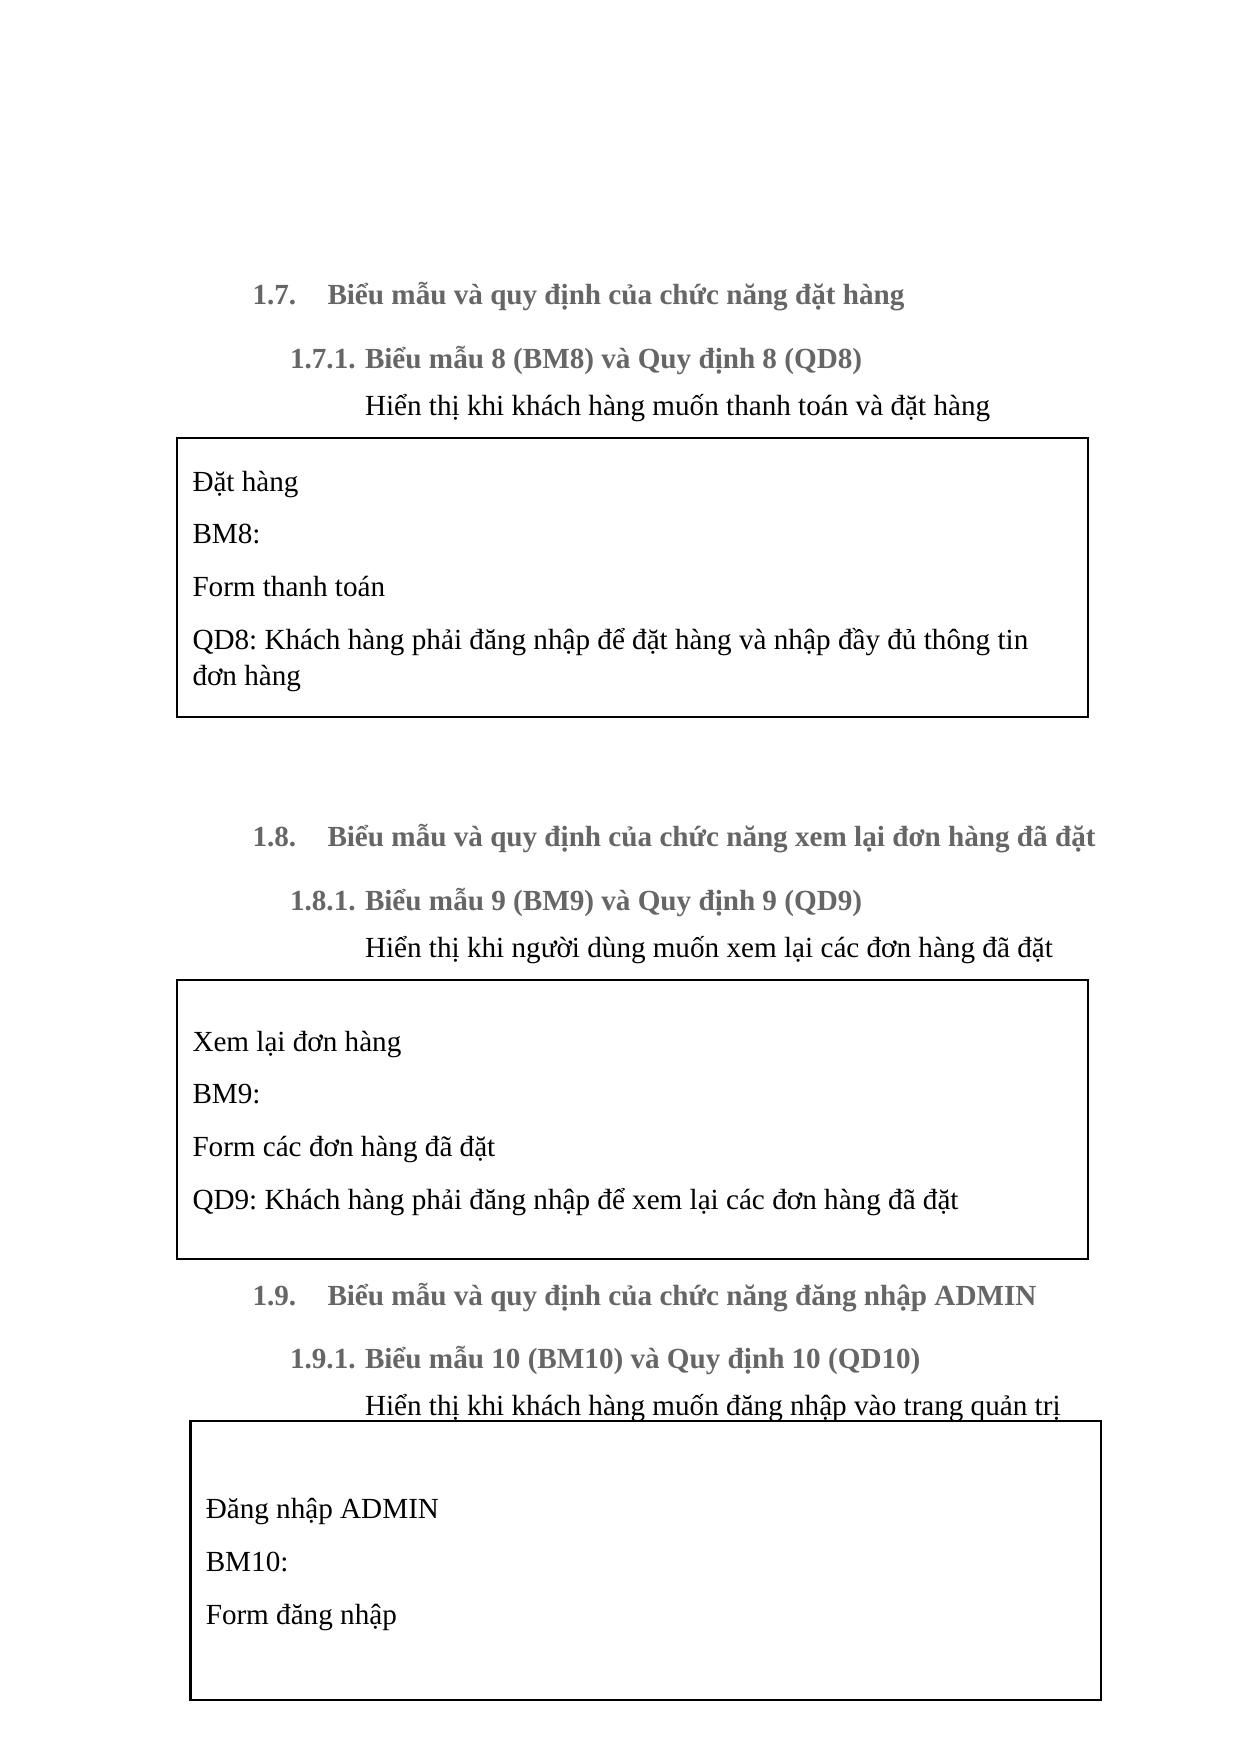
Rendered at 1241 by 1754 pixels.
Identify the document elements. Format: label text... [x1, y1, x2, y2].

subtitle Biểu mẫu 10 (BM10) và Quy định 10 (QD10) [290, 1341, 1122, 1375]
subtitle Biểu mẫu và quy định của chức năng xem lại đơn hàng đã đặt [252, 819, 1122, 853]
list Hiển thị khi khách hàng muốn đăng nhập vào trang quản trị [365, 1388, 1122, 1422]
subtitle Biểu mẫu 9 (BM9) và Quy định 9 (QD9) [290, 883, 1122, 917]
list Hiển thị khi khách hàng muốn thanh toán và đặt hàng [365, 388, 1122, 421]
subtitle Biểu mẫu 8 (BM8) và Quy định 8 (QD8) [290, 341, 1122, 374]
subtitle Biểu mẫu và quy định của chức năng đặt hàng [252, 277, 1122, 311]
list Hiển thị khi người dùng muốn xem lại các đơn hàng đã đặt [365, 930, 1122, 963]
subtitle Biểu mẫu và quy định của chức năng đăng nhập ADMIN [252, 1278, 1122, 1311]
